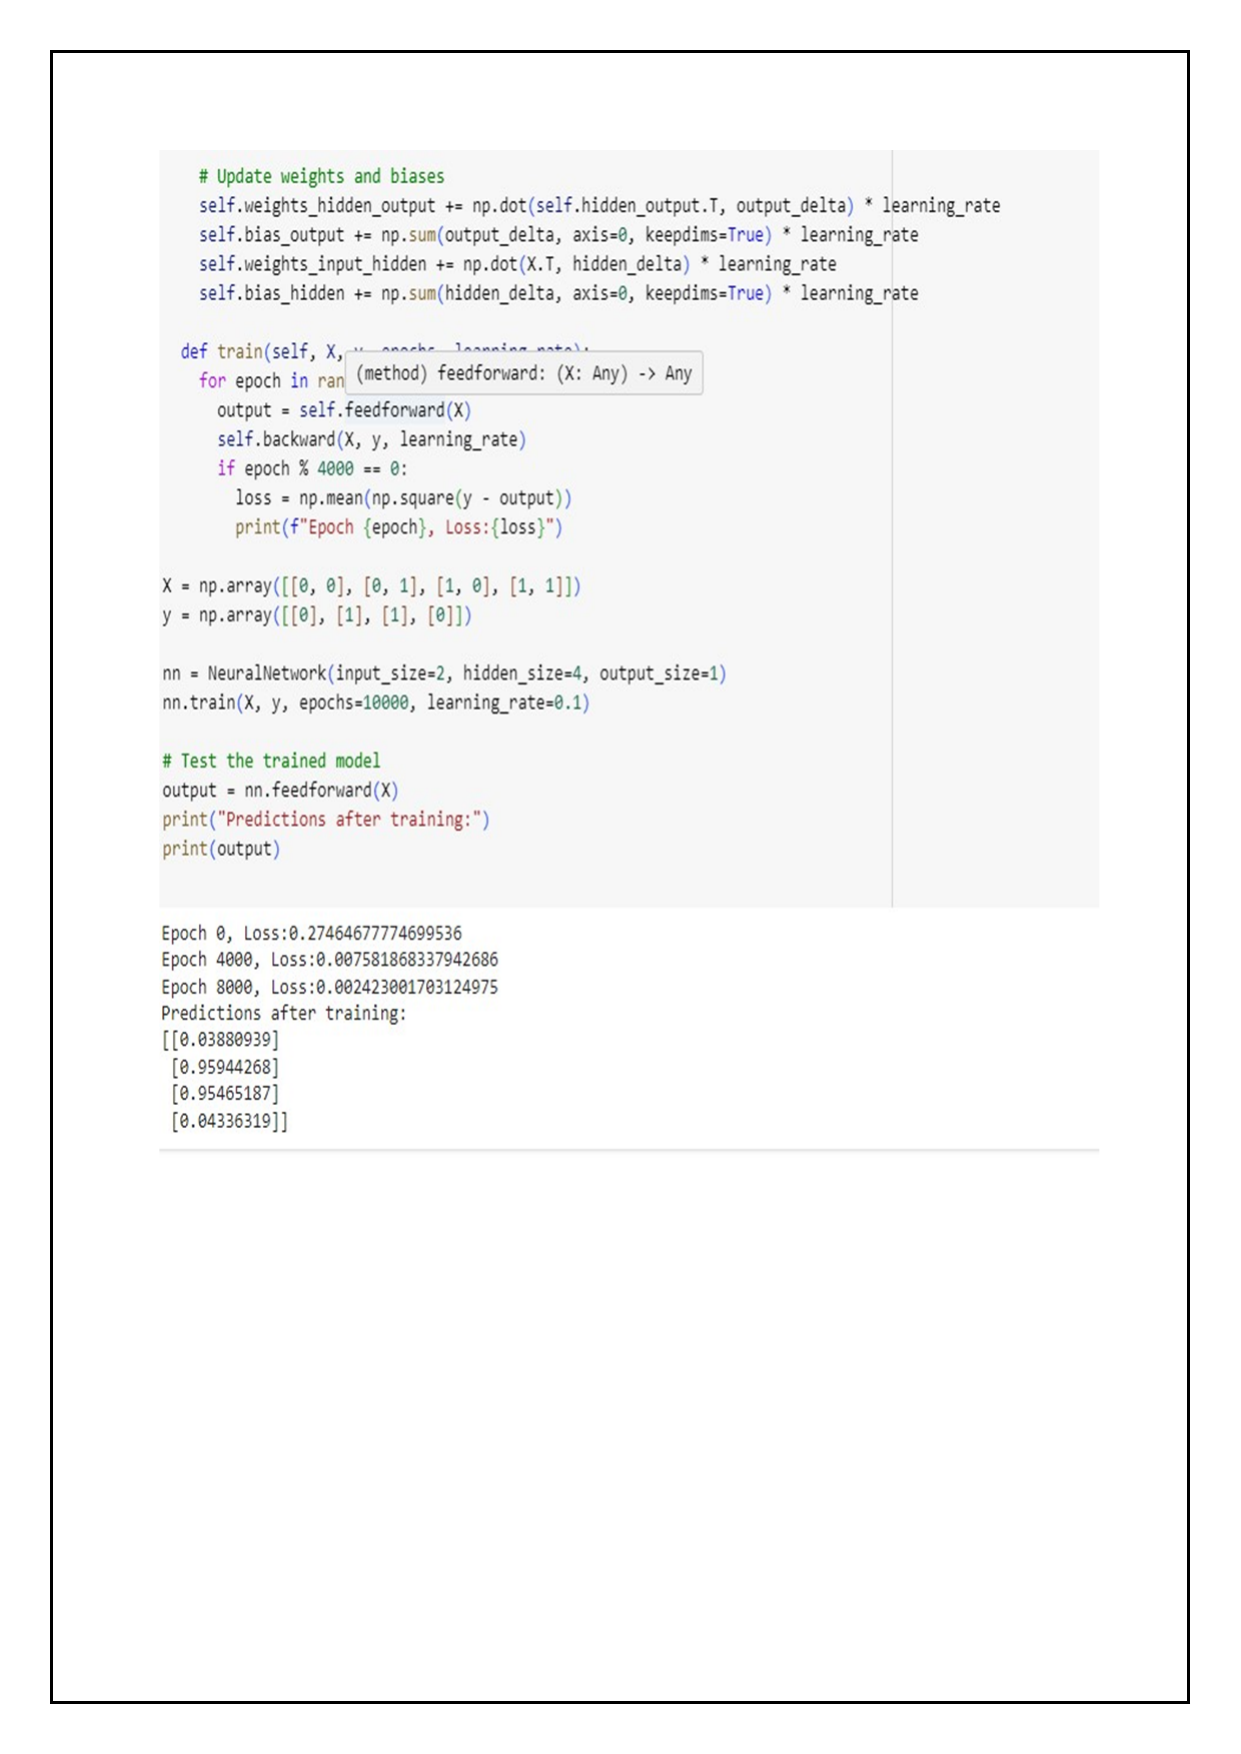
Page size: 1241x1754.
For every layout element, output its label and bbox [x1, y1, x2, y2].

picture [159, 150, 1100, 1169]
